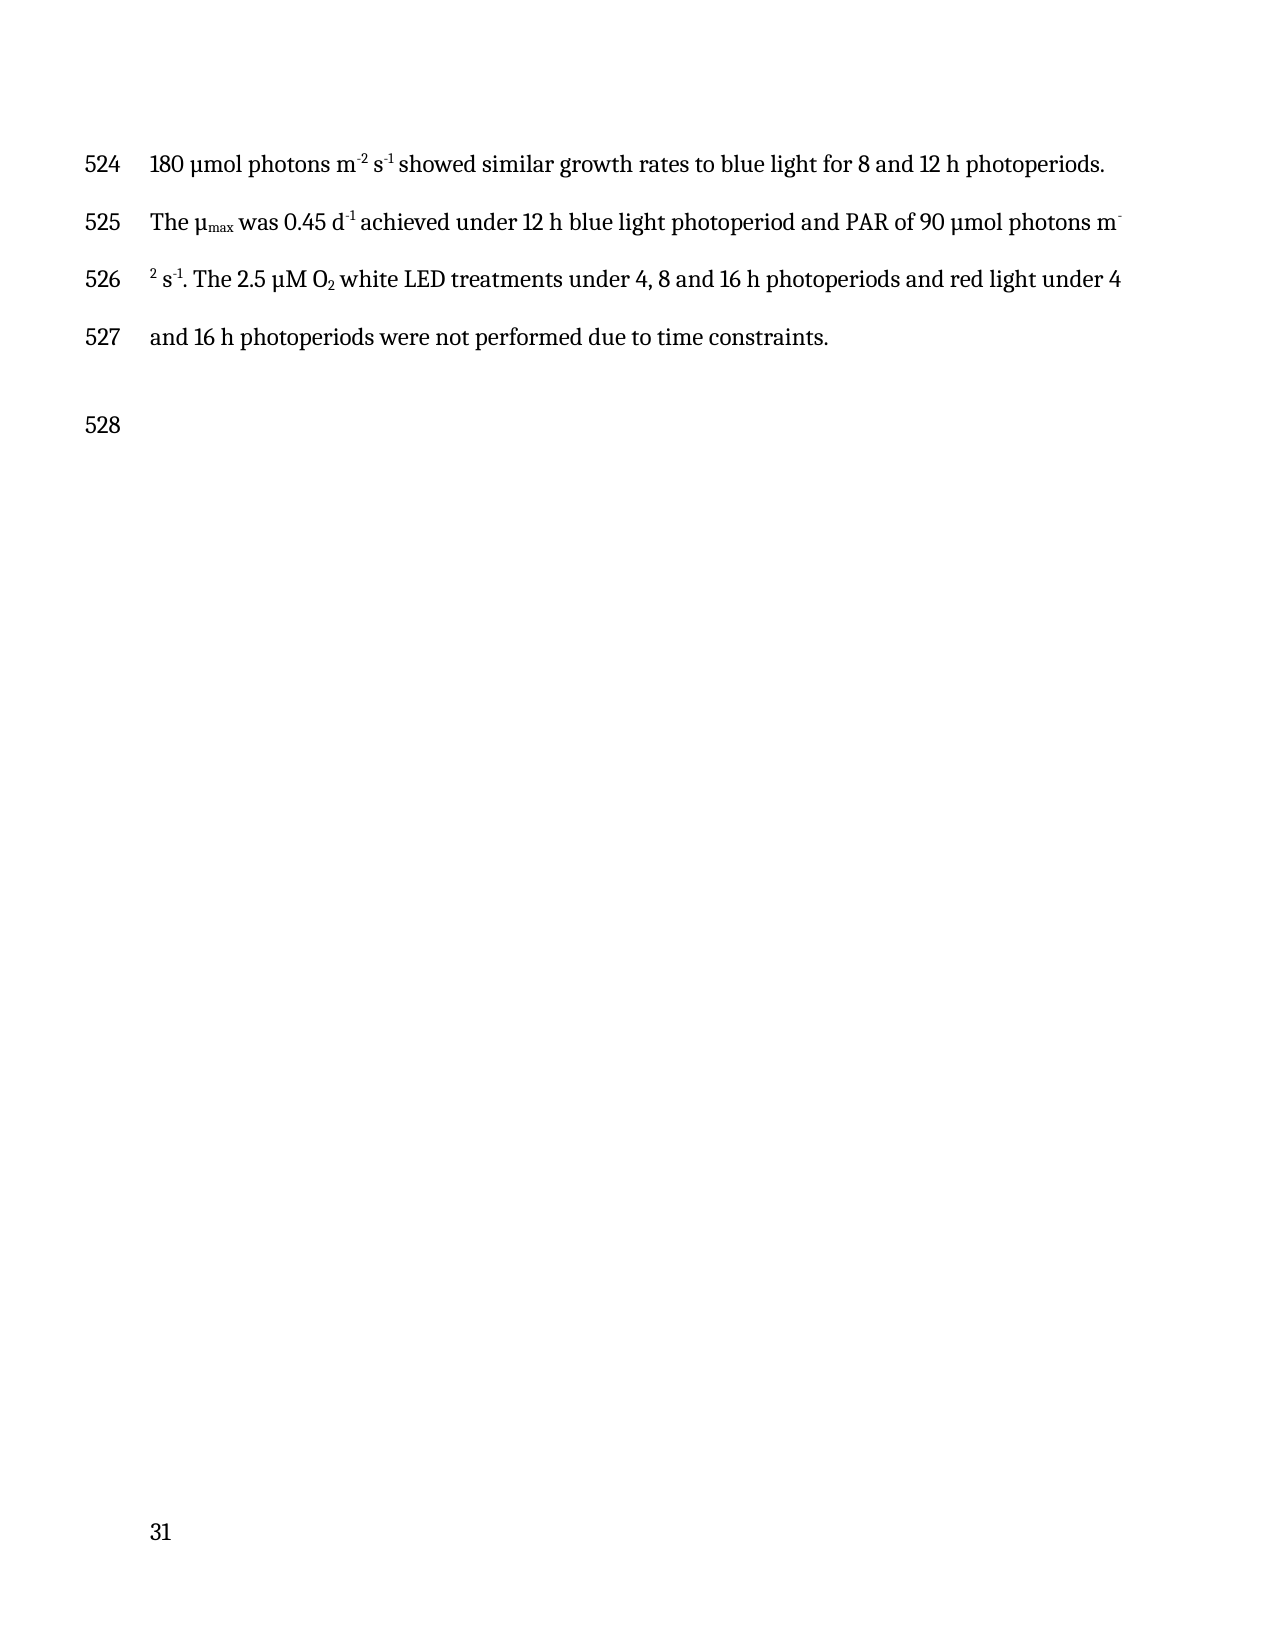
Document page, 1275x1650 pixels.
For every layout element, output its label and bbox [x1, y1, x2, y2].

text [150, 150, 1125, 351]
